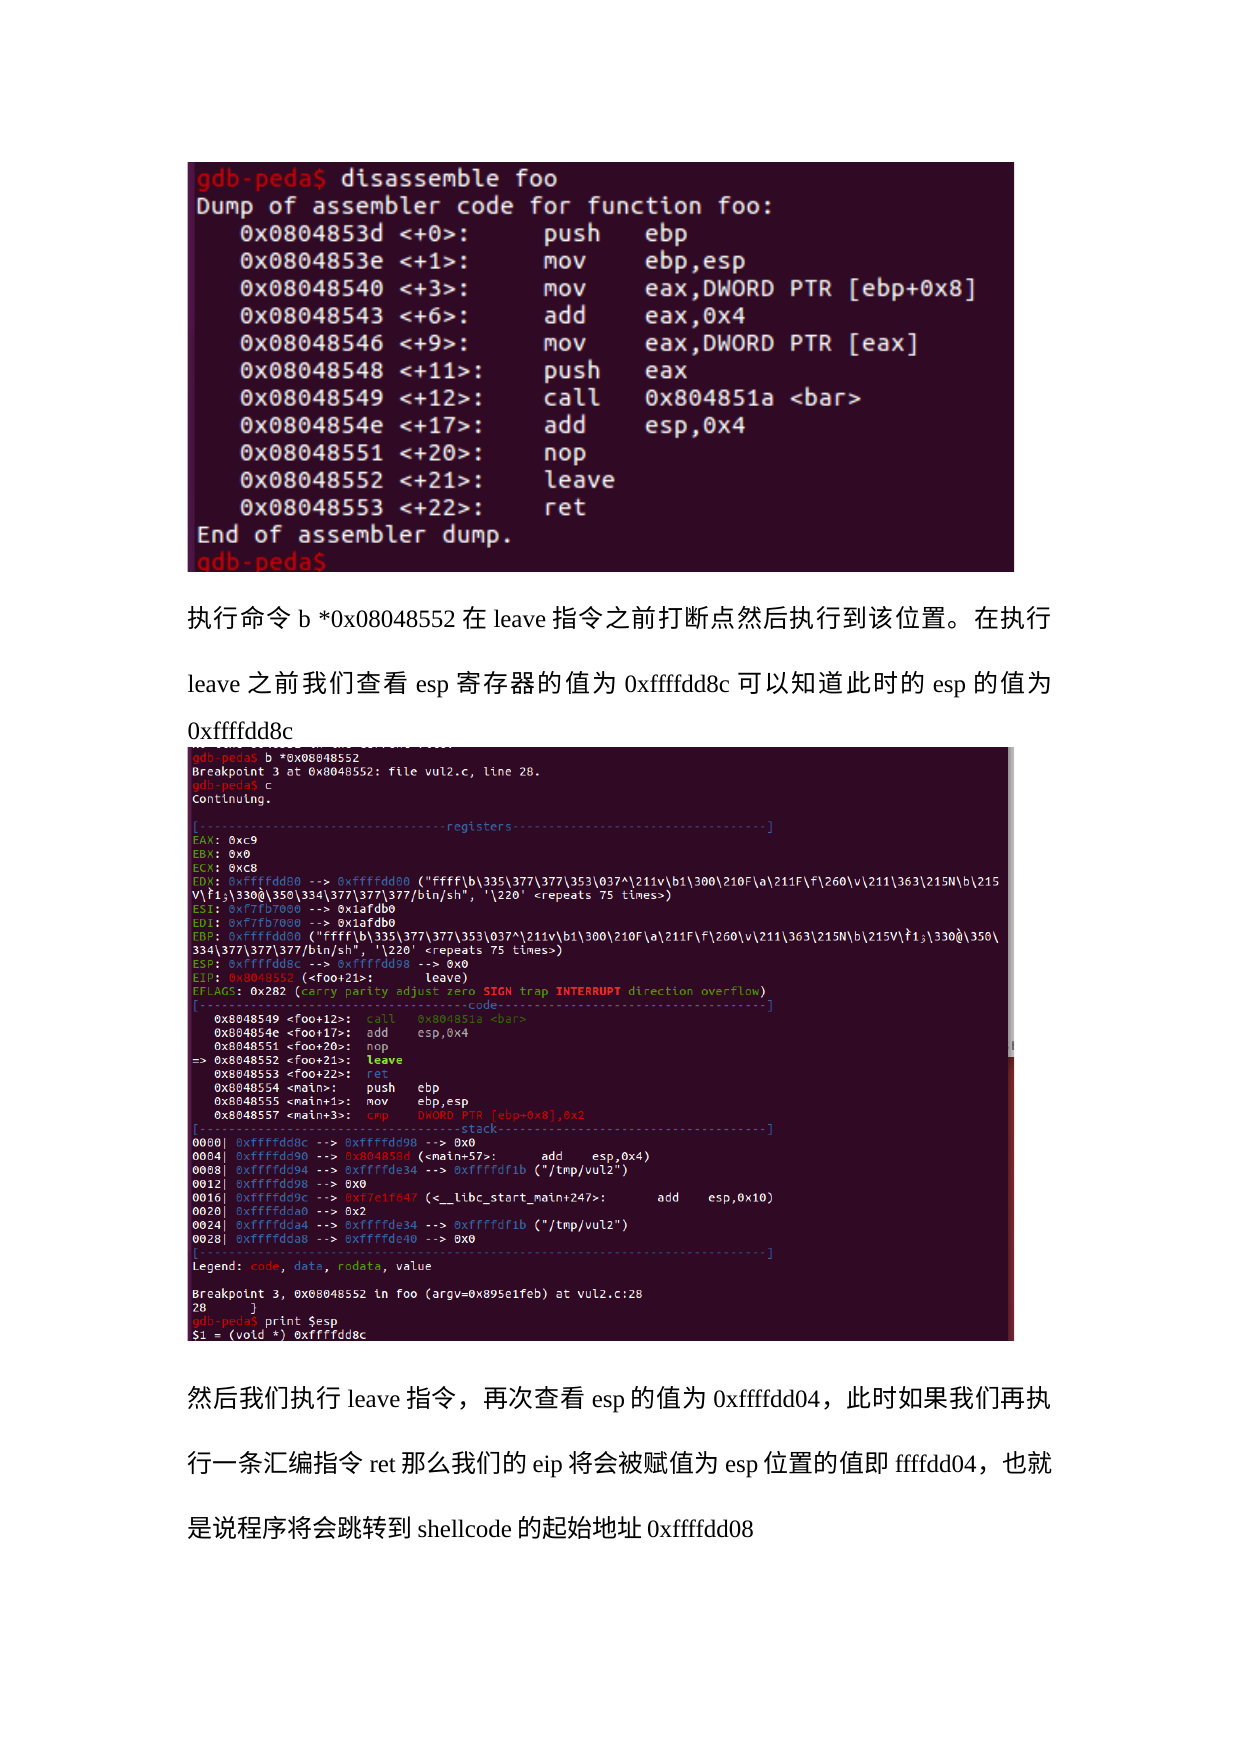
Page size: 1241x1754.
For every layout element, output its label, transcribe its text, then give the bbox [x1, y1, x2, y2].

picture [187, 747, 1015, 1341]
picture [187, 162, 1015, 572]
text 然后我们执行leave指令，再次查看esp的值为0xffffdd04，此时如果我们再执行一条汇编指令ret那么我们的eip将会被赋值为esp位置的值即ffffdd04，也就是说程序将会跳转到shellcode的起始地址0xffffdd08 [187, 1364, 1053, 1559]
text 执行命令b *0x08048552在leave指令之前打断点然后执行到该位置。在执行leave之前我们查看esp寄存器的值为0xffffdd8c可以知道此时的esp的值为0xffffdd8c [187, 584, 1053, 747]
